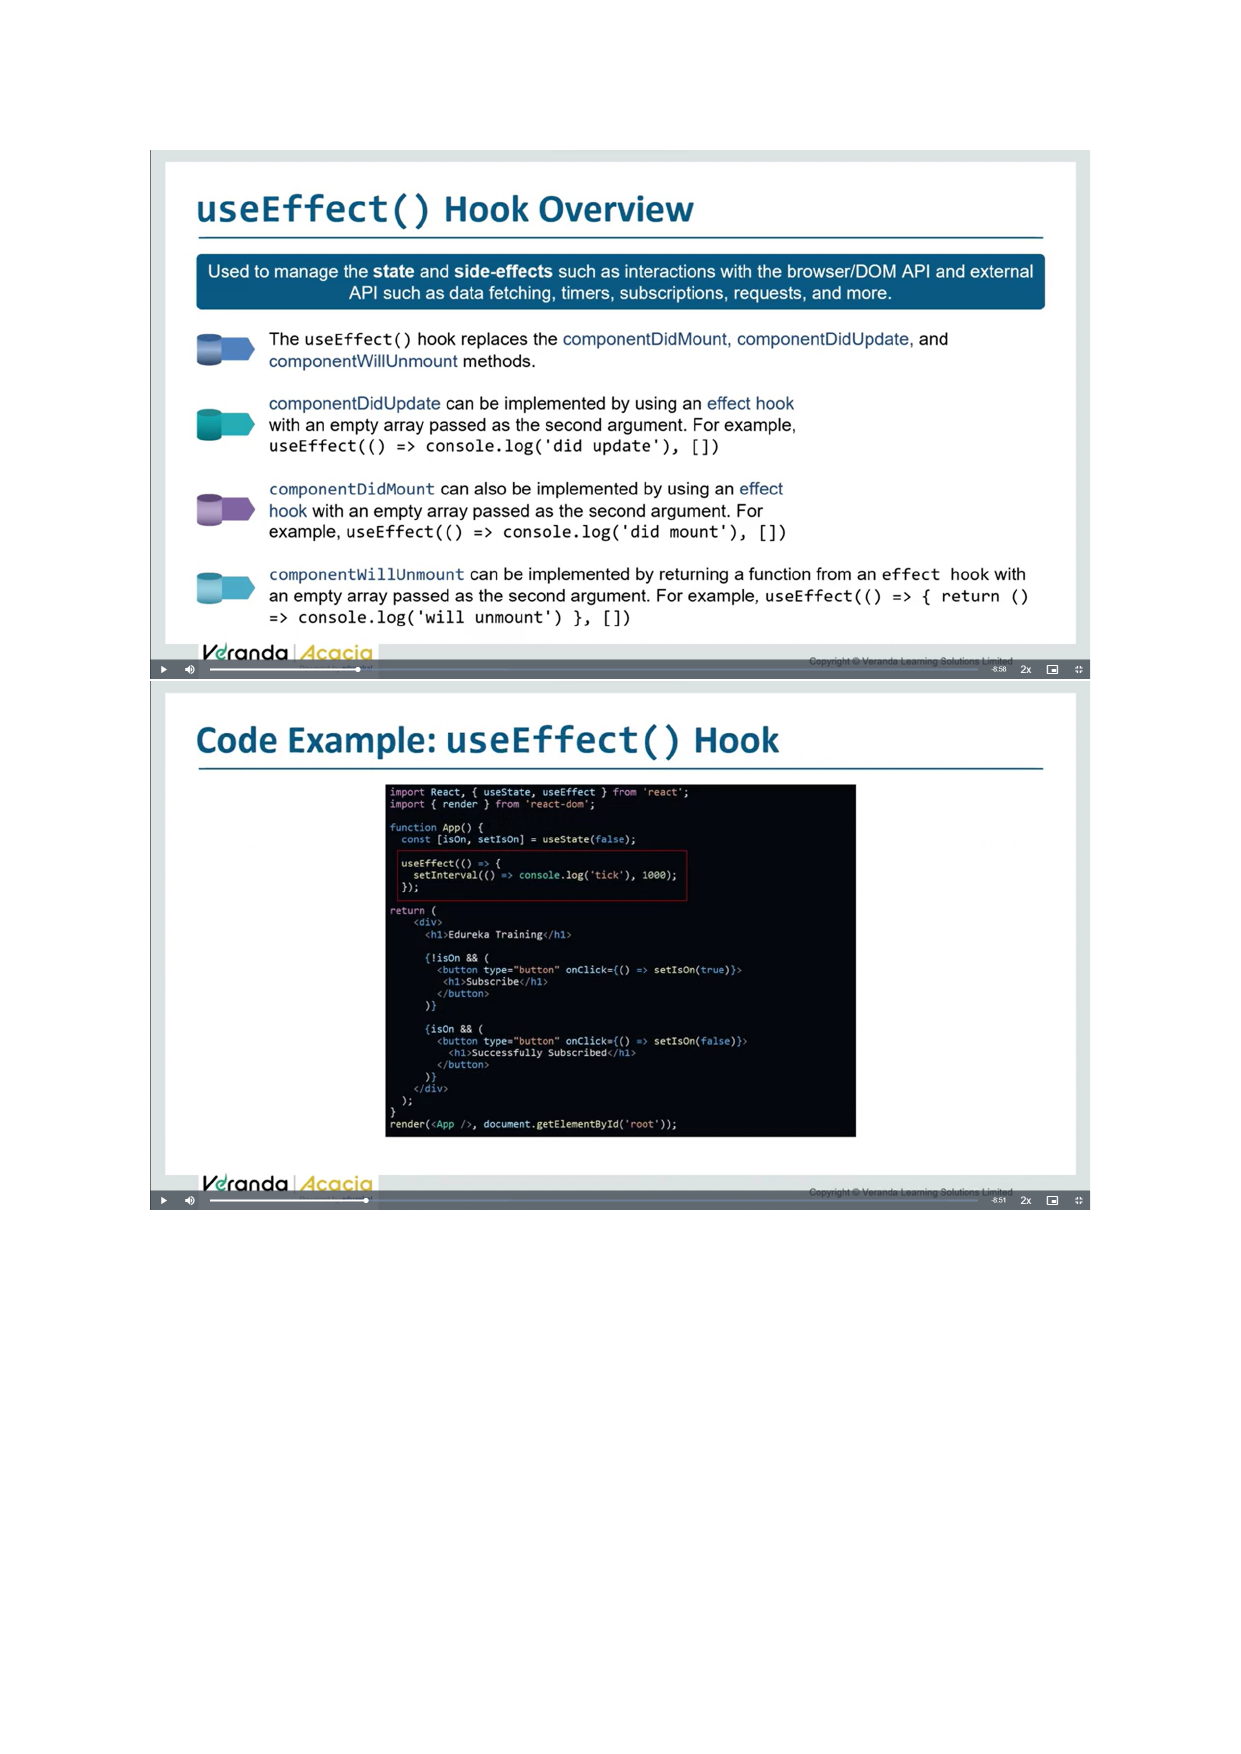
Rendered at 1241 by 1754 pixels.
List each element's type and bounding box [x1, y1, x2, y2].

picture [150, 681, 1091, 1210]
picture [150, 150, 1091, 679]
